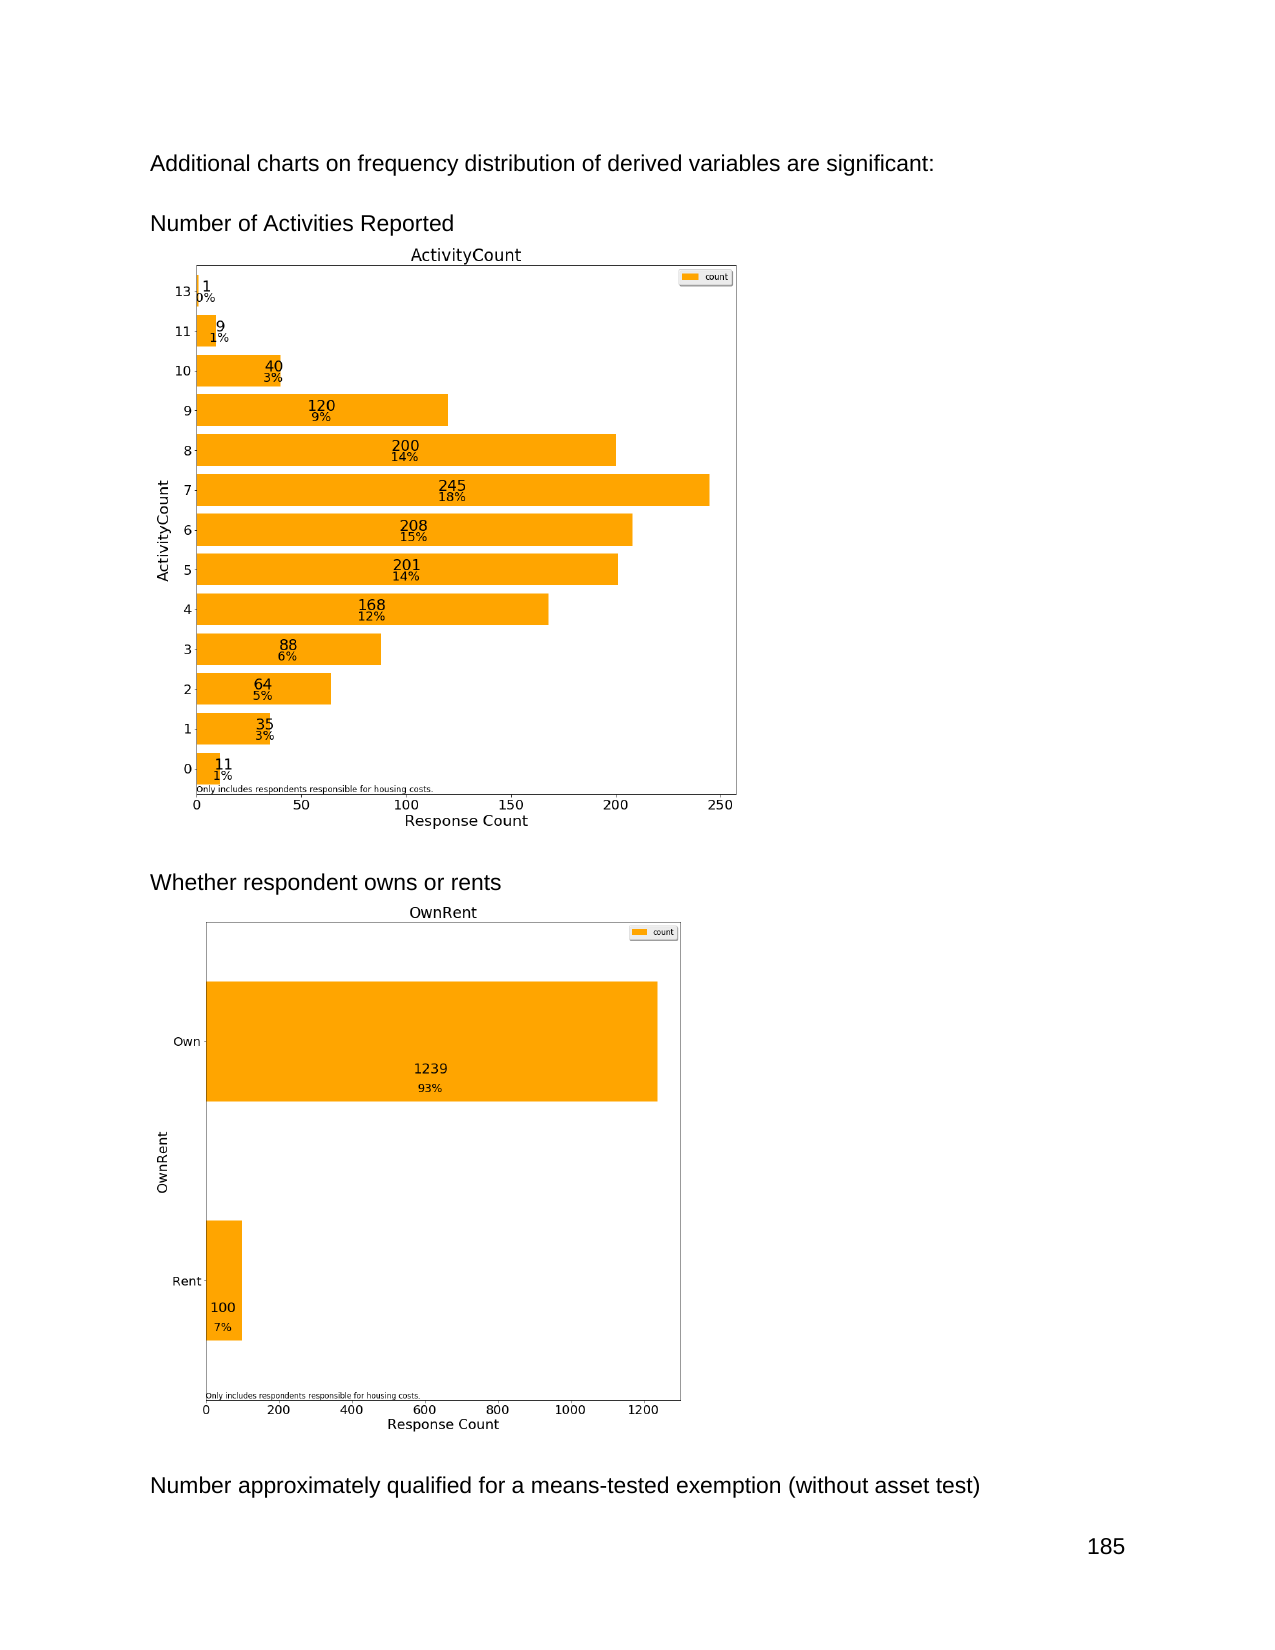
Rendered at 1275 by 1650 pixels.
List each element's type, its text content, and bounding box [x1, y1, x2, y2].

text Additional charts on frequency distribution of derived variables are significant: [150, 150, 1125, 176]
picture [150, 240, 745, 836]
text Number of Activities Reported [150, 210, 1125, 237]
text Whether respondent owns or rents [150, 869, 1125, 896]
text Number approximately qualified for a means-tested exemption (without asset test) [150, 1442, 1125, 1498]
picture [150, 899, 689, 1438]
